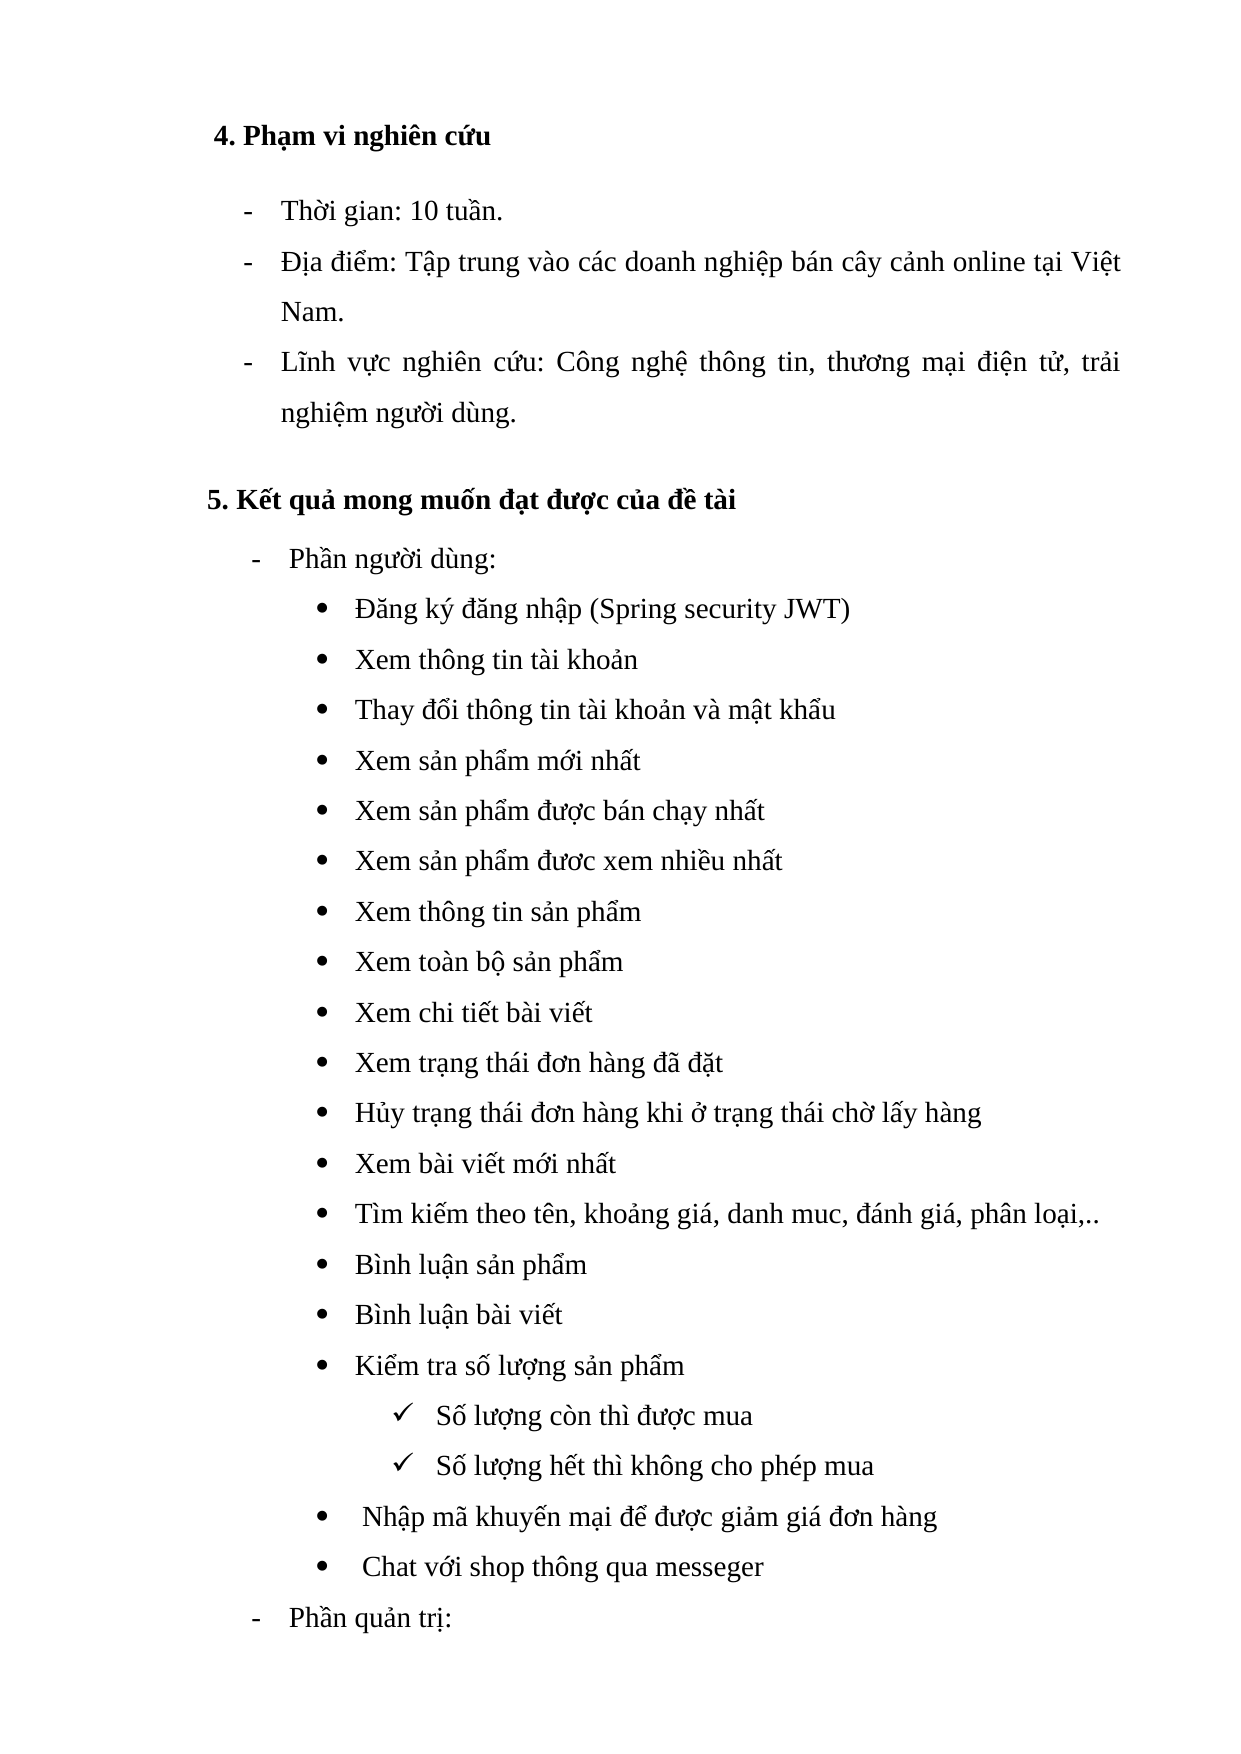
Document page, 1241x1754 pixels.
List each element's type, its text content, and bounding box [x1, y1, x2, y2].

subtitle 5. Kết quả mong muốn đạt được của đề tài [207, 482, 1122, 516]
list Xem chi tiết bài viết [317, 995, 1122, 1028]
list Đăng ký đăng nhập (Spring security JWT) [317, 591, 1122, 625]
list Phần quản trị: [251, 1600, 1122, 1633]
list Bình luận bài viết [317, 1297, 1122, 1331]
list Xem sản phẩm được bán chạy nhất [317, 793, 1122, 827]
list Chat với shop thông qua messeger [317, 1549, 1122, 1583]
list Số lượng hết thì không cho phép mua [391, 1448, 1122, 1482]
list Địa điểm: Tập trung vào các doanh nghiệp bán cây cảnh online tại Việt Nam. [243, 244, 1122, 328]
list Thay đổi thông tin tài khoản và mật khẩu [317, 692, 1122, 726]
list Nhập mã khuyến mại để được giảm giá đơn hàng [317, 1499, 1122, 1533]
list Xem sản phẩm mới nhất [317, 743, 1122, 776]
list Số lượng còn thì được mua [391, 1398, 1122, 1432]
list Xem trạng thái đơn hàng đã đặt [317, 1045, 1122, 1079]
list Xem toàn bộ sản phẩm [317, 944, 1122, 978]
list Xem thông tin sản phẩm [317, 894, 1122, 928]
list Phần người dùng: [251, 541, 1122, 575]
list Tìm kiếm theo tên, khoảng giá, danh muc, đánh giá, phân loại,.. [317, 1196, 1122, 1230]
list Lĩnh vực nghiên cứu: Công nghệ thông tin, thương mại điện tử, trải nghiệm người dùng. [243, 344, 1122, 428]
list Xem thông tin tài khoản [317, 642, 1122, 676]
list Kiểm tra số lượng sản phẩm [317, 1348, 1122, 1381]
list Xem bài viết mới nhất [317, 1146, 1122, 1180]
list Hủy trạng thái đơn hàng khi ở trạng thái chờ lấy hàng [317, 1096, 1122, 1129]
subtitle 4. Phạm vi nghiên cứu [214, 118, 1122, 152]
list Xem sản phẩm đươc xem nhiều nhất [317, 843, 1122, 877]
list Bình luận sản phẩm [317, 1247, 1122, 1281]
list Thời gian: 10 tuần. [243, 193, 1122, 227]
